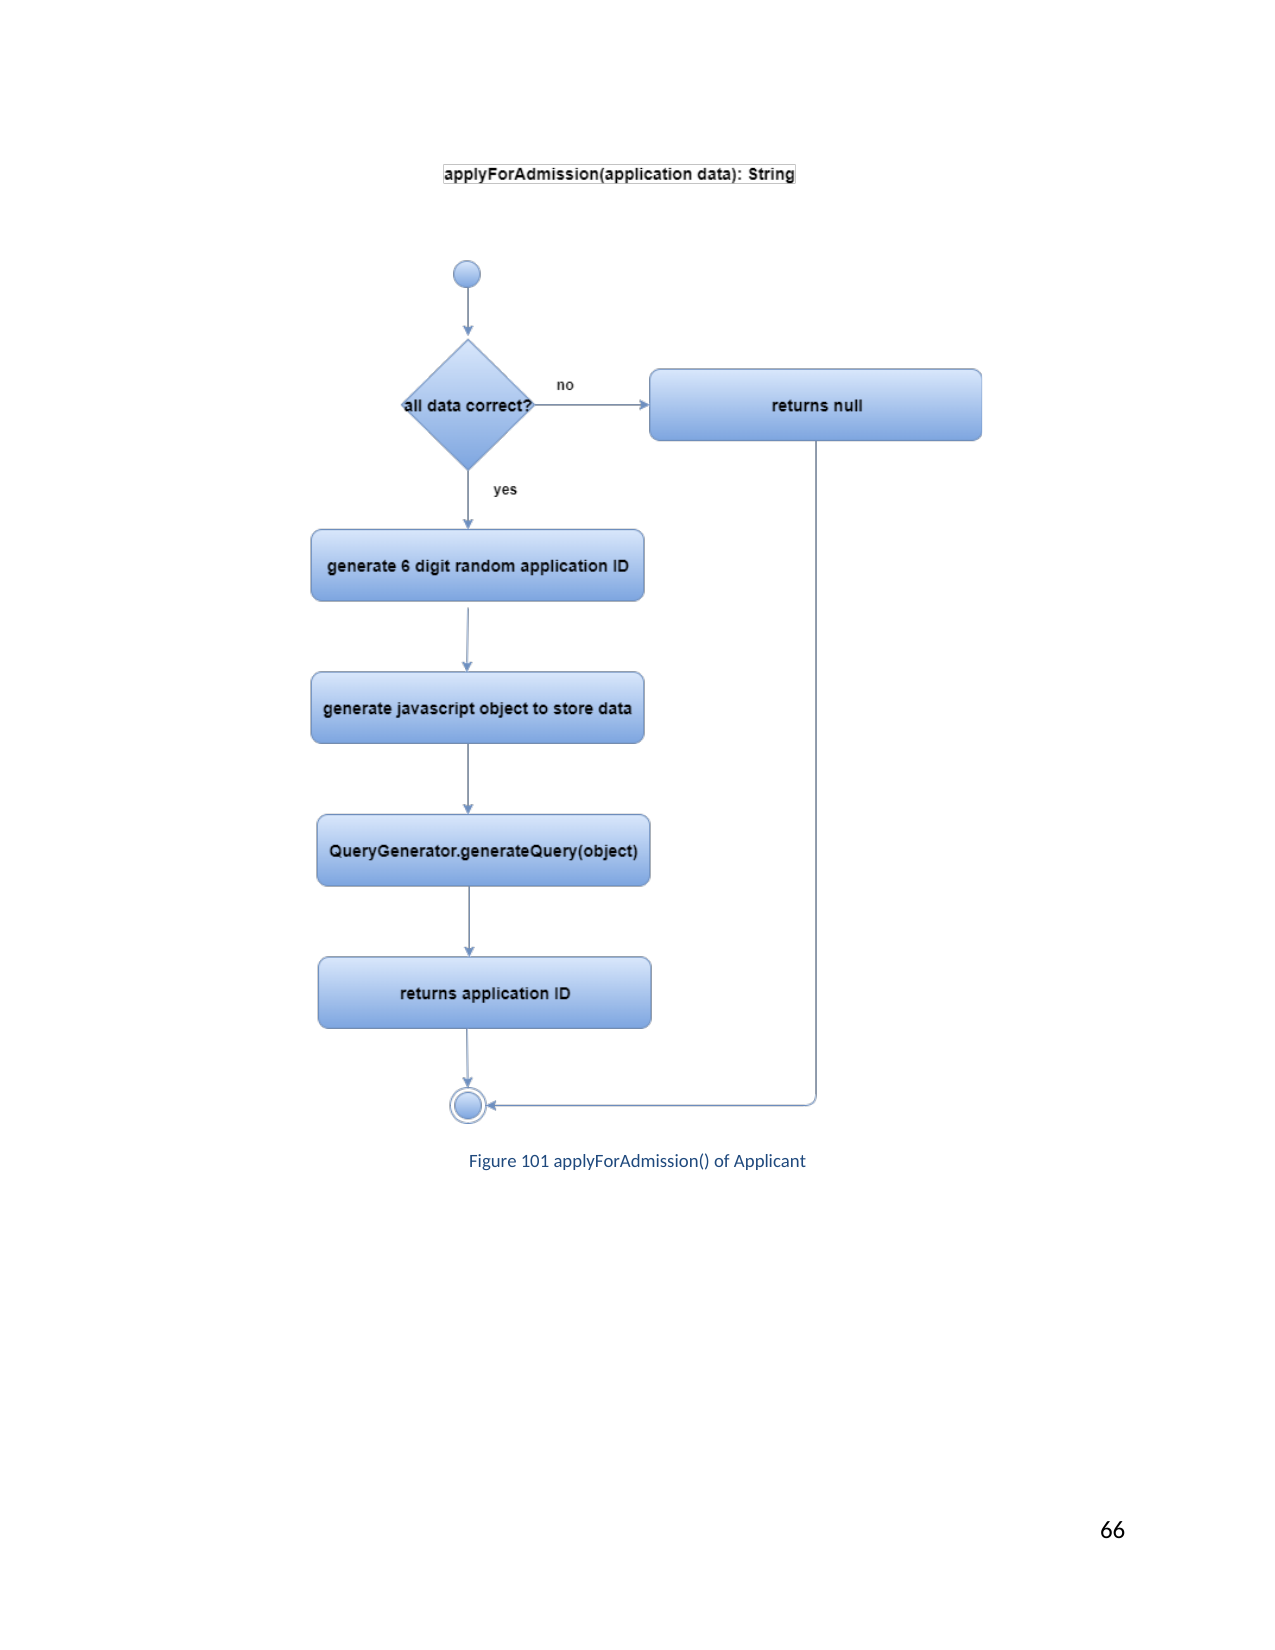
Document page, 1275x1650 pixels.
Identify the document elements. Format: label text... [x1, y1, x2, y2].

text Figure 101 applyForAdmission() of Applicant [150, 1149, 1125, 1172]
picture [293, 150, 983, 1124]
